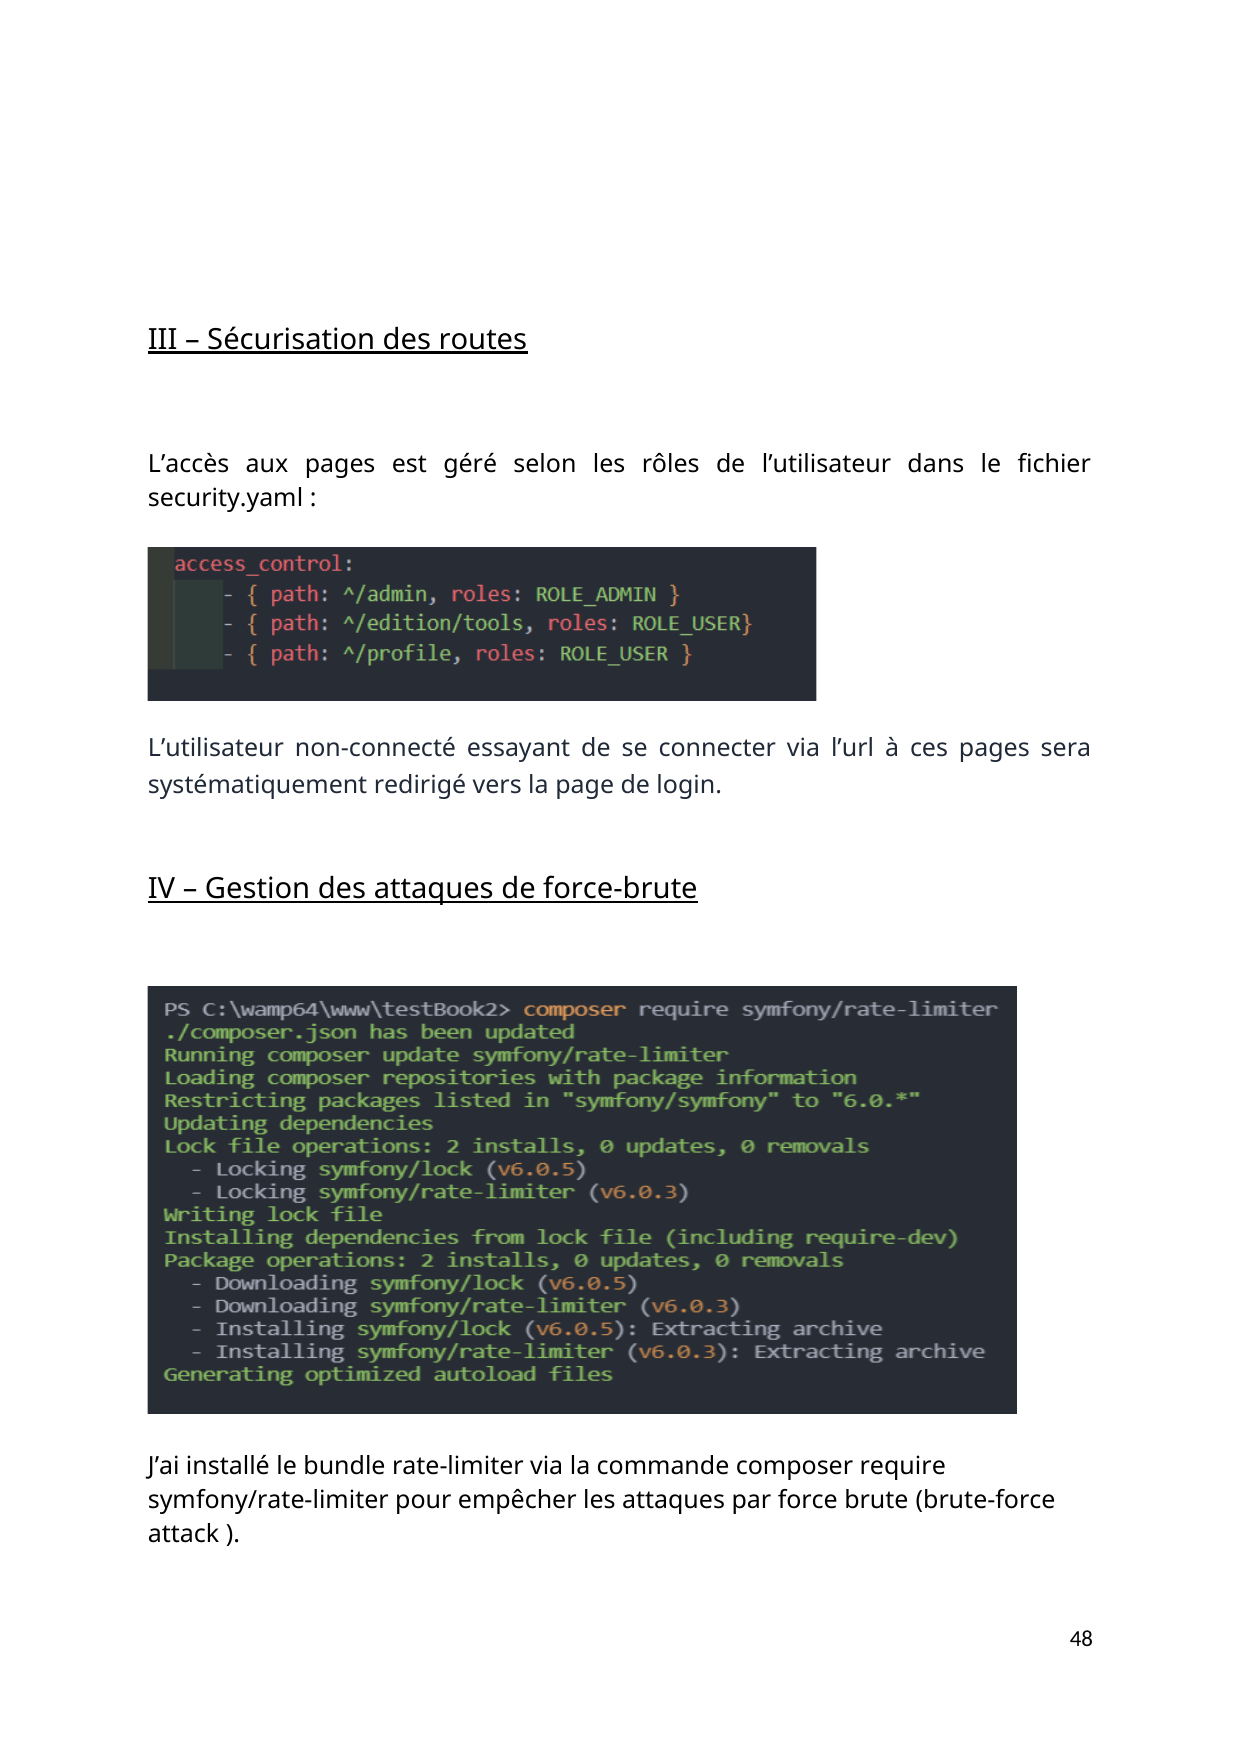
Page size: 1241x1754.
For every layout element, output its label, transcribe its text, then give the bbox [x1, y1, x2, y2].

text L’utilisateur non-connecté essayant de se connecter via l’url à ces pages sera systématiquement redirigé vers la page de login. [148, 764, 1093, 801]
picture [147, 986, 1017, 1414]
text III – Sécurisation des routes [148, 318, 1093, 358]
picture [147, 547, 817, 701]
text IV – Gestion des attaques de force-brute [148, 867, 1093, 907]
text J’ai installé le bundle rate-limiter via la commande composer require symfony/rate-limiter pour empêcher les attaques par force brute (brute-force attack ). [148, 1448, 1093, 1550]
text L’accès aux pages est géré selon les rôles de l’utilisateur dans le fichier security.yaml : [148, 446, 1093, 514]
